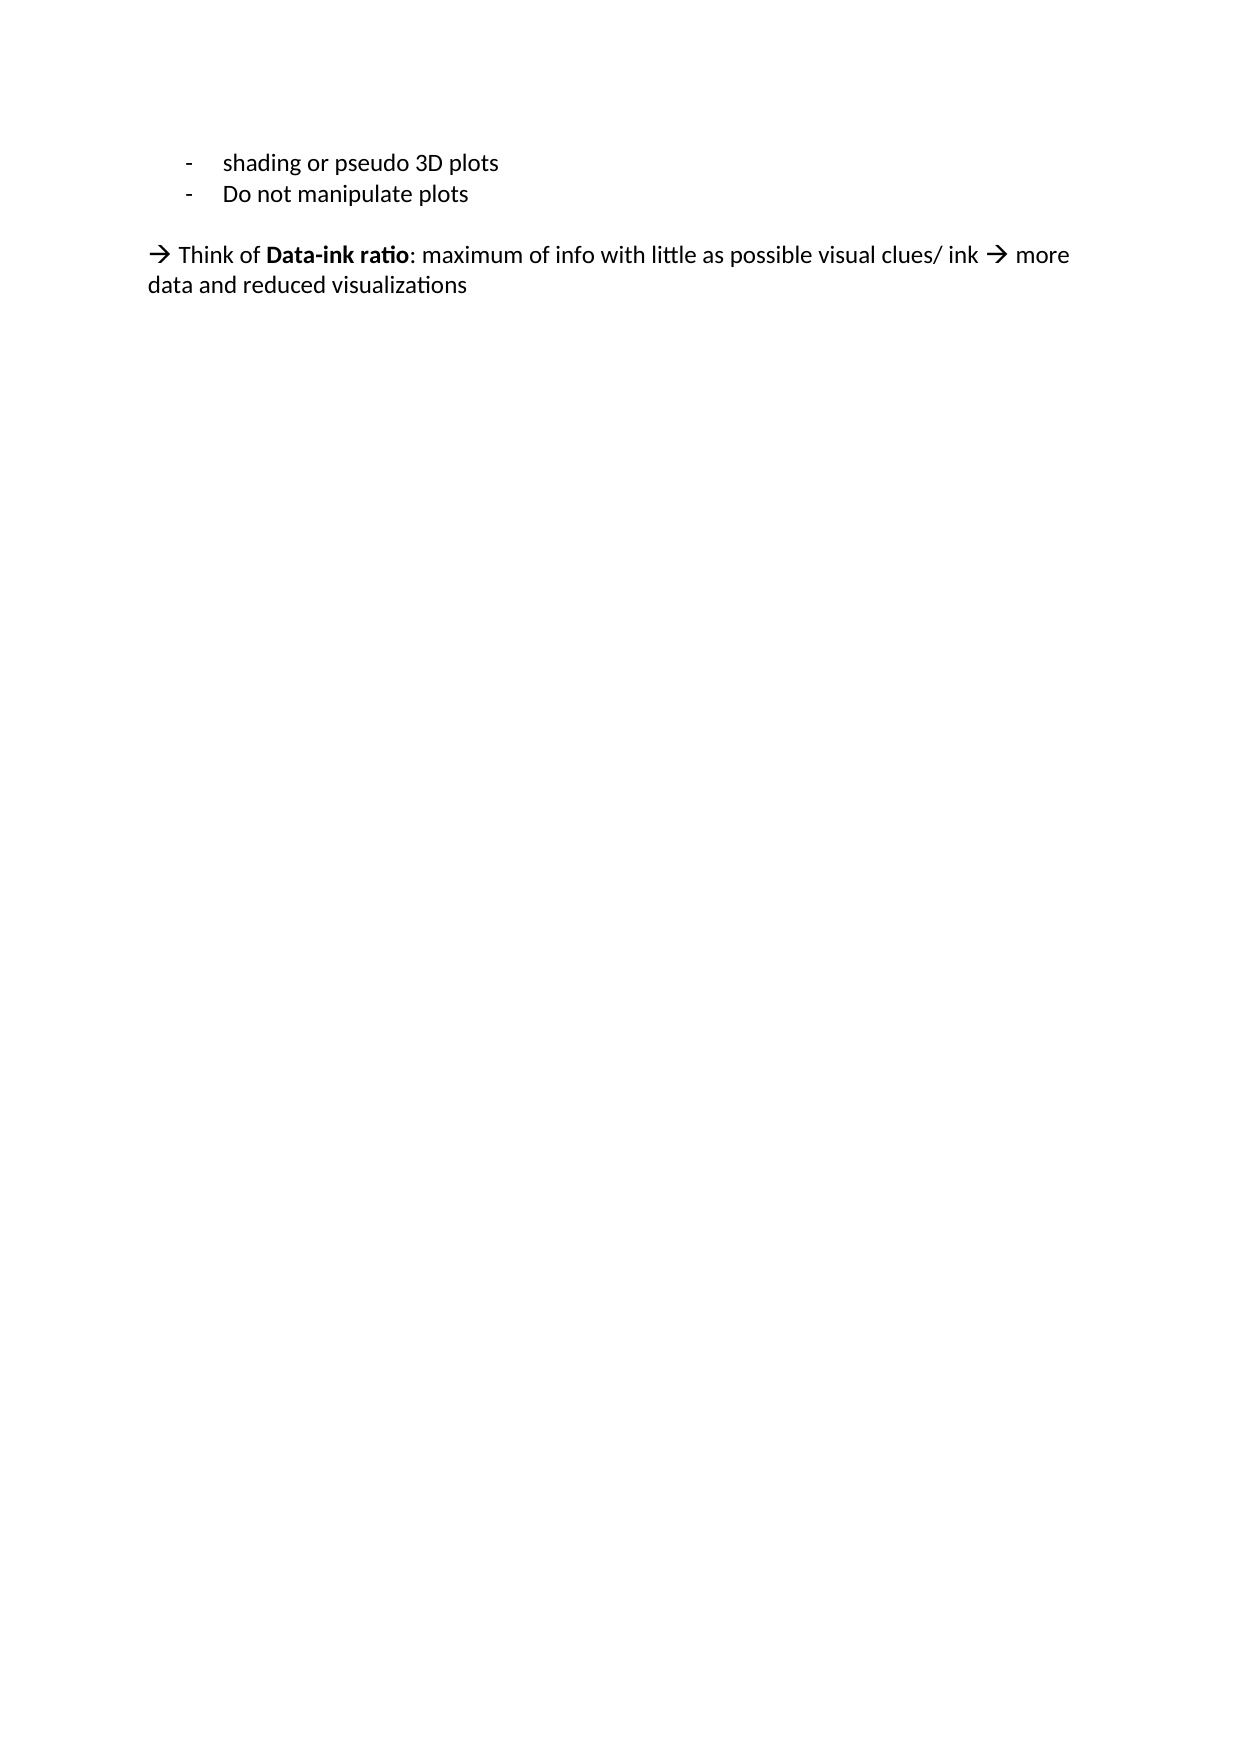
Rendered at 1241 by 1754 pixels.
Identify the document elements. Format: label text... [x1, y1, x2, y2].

list Do not manipulate plots [185, 178, 1093, 209]
list shading or pseudo 3D plots [185, 148, 1093, 178]
text Think of Data-ink ratio: maximum of info with little as possible visual clues/ ink more data and reduced visualizations [148, 239, 1093, 300]
